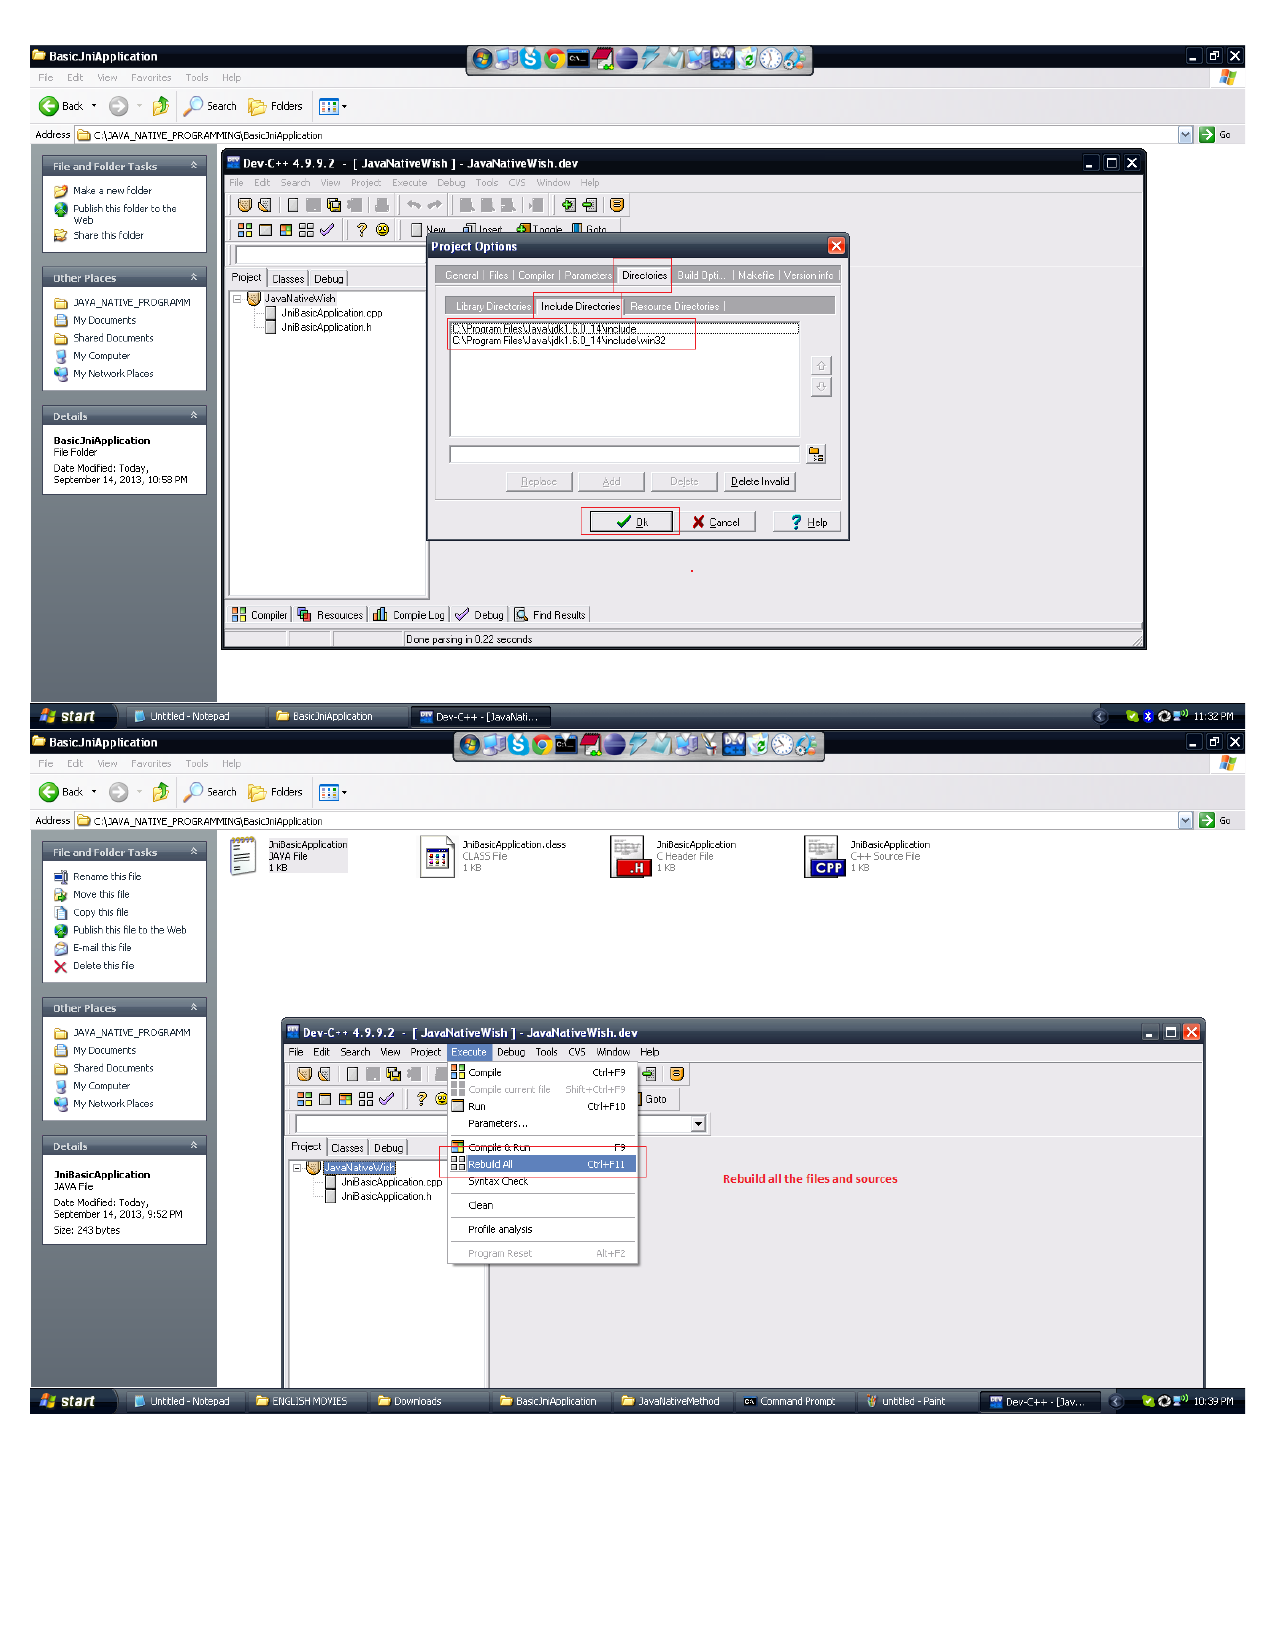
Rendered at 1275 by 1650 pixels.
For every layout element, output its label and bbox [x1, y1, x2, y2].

picture [30, 45, 1246, 729]
picture [30, 730, 1246, 1414]
